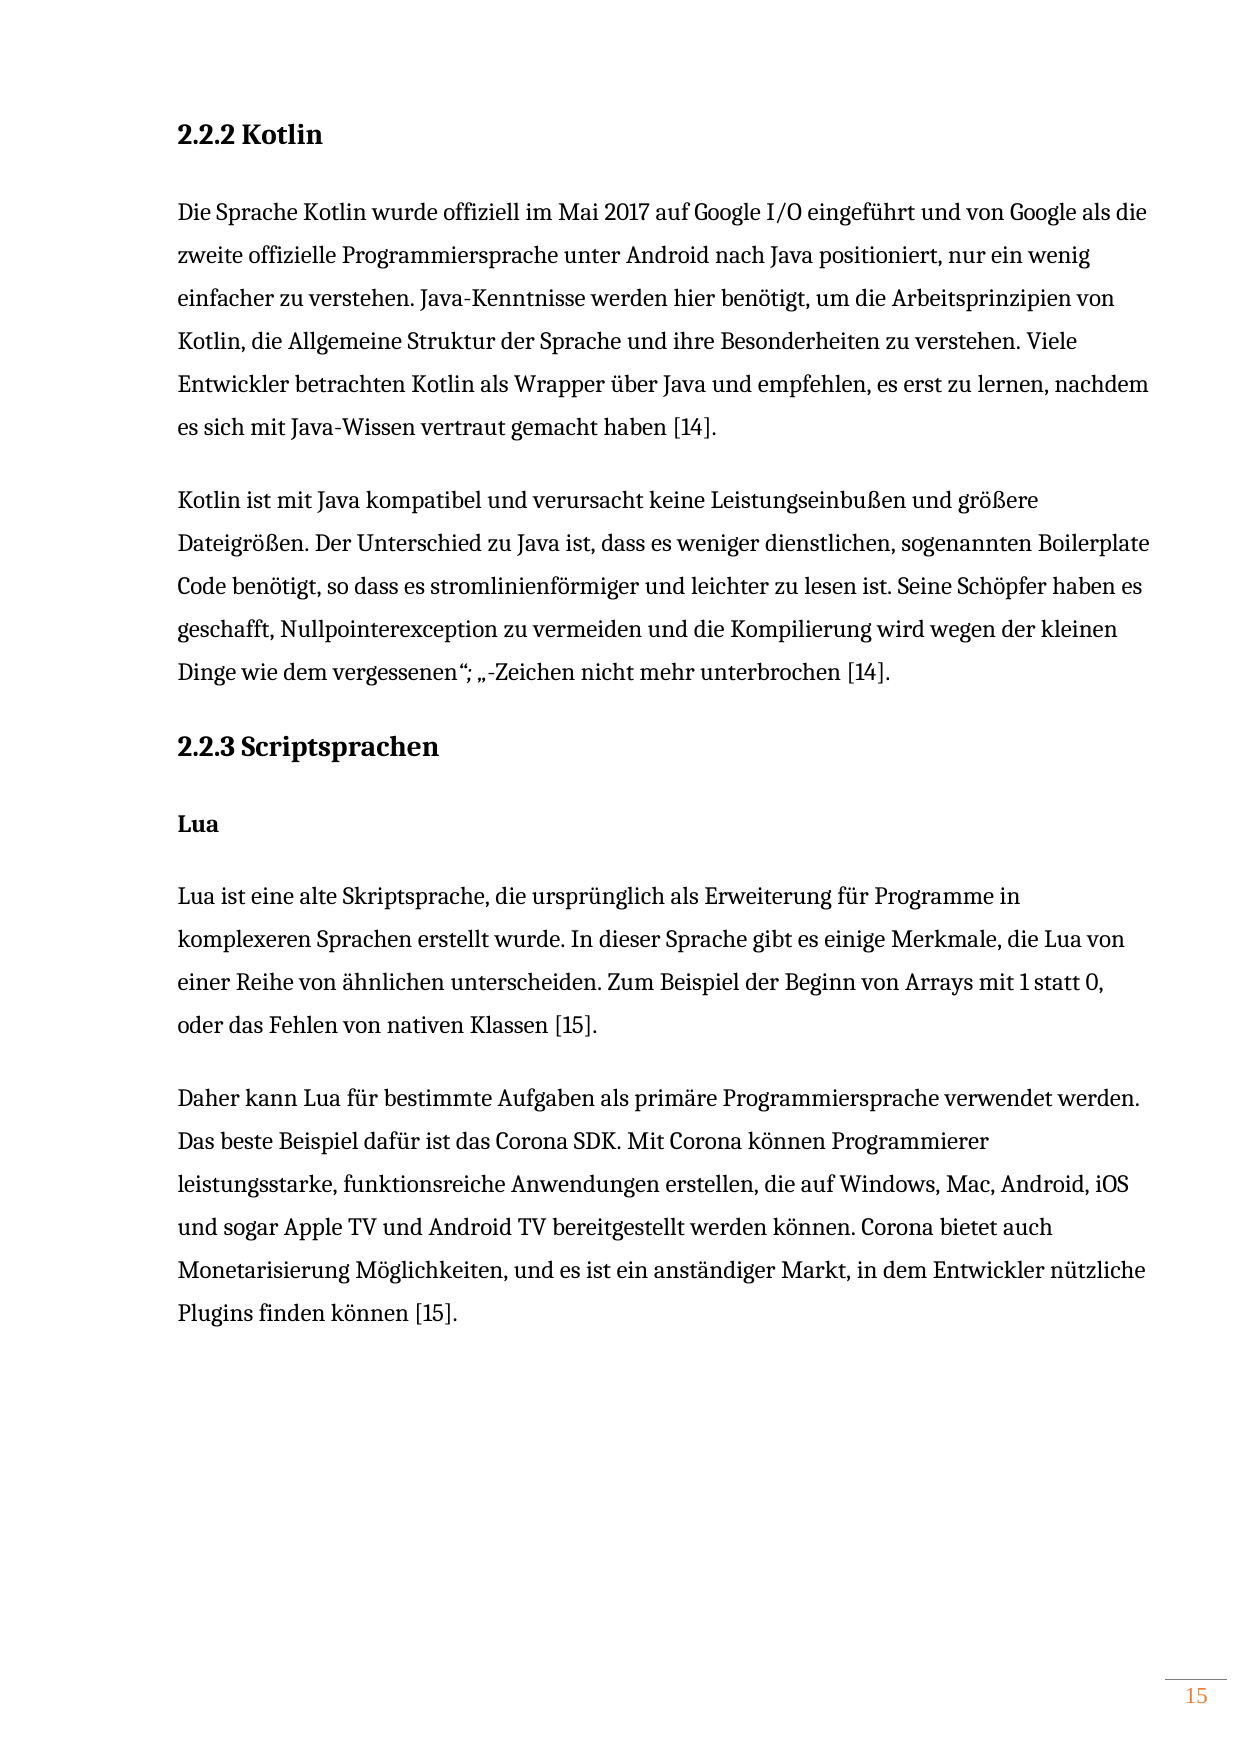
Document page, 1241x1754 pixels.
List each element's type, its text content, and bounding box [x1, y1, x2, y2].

text Daher kann Lua für bestimmte Aufgaben als primäre Programmiersprache verwendet werden. Das beste Beispiel dafür ist das Corona SDK. Mit Corona können Programmierer leistungsstarke, funktionsreiche Anwendungen erstellen, die auf Windows, Mac, Android, iOS und sogar Apple TV und Android TV bereitgestellt werden können. Corona bietet auch Monetarisierung Möglichkeiten, und es ist ein anständiger Markt, in dem Entwickler nützliche Plugins finden können [15]. [177, 1084, 1152, 1328]
subtitle Lua [177, 810, 1152, 838]
text Kotlin ist mit Java kompatibel und verursacht keine Leistungseinbußen und größere Dateigrößen. Der Unterschied zu Java ist, dass es weniger dienstlichen, sogenannten Boilerplate Code benötigt, so dass es stromlinienförmiger und leichter zu lesen ist. Seine Schöpfer haben es geschafft, Nullpointerexception zu vermeiden und die Kompilierung wird wegen der kleinen Dinge wie dem vergessenen“; „-Zeichen nicht mehr unterbrochen [14]. [177, 486, 1152, 687]
subtitle 2.2.3 Scriptsprachen [177, 730, 1152, 764]
text Lua ist eine alte Skriptsprache, die ursprünglich als Erweiterung für Programme in komplexeren Sprachen erstellt wurde. In dieser Sprache gibt es einige Merkmale, die Lua von einer Reihe von ähnlichen unterscheiden. Zum Beispiel der Beginn von Arrays mit 1 statt 0, oder das Fehlen von nativen Klassen [15]. [177, 882, 1152, 1040]
text Die Sprache Kotlin wurde offiziell im Mai 2017 auf Google I/O eingeführt und von Google als die zweite offizielle Programmiersprache unter Android nach Java positioniert, nur ein wenig einfacher zu verstehen. Java-Kenntnisse werden hier benötigt, um die Arbeitsprinzipien von Kotlin, die Allgemeine Struktur der Sprache und ihre Besonderheiten zu verstehen. Viele Entwickler betrachten Kotlin als Wrapper über Java und empfehlen, es erst zu lernen, nachdem es sich mit Java-Wissen vertraut gemacht haben [14]. [177, 198, 1152, 442]
subtitle 2.2.2 Kotlin [177, 118, 1152, 152]
